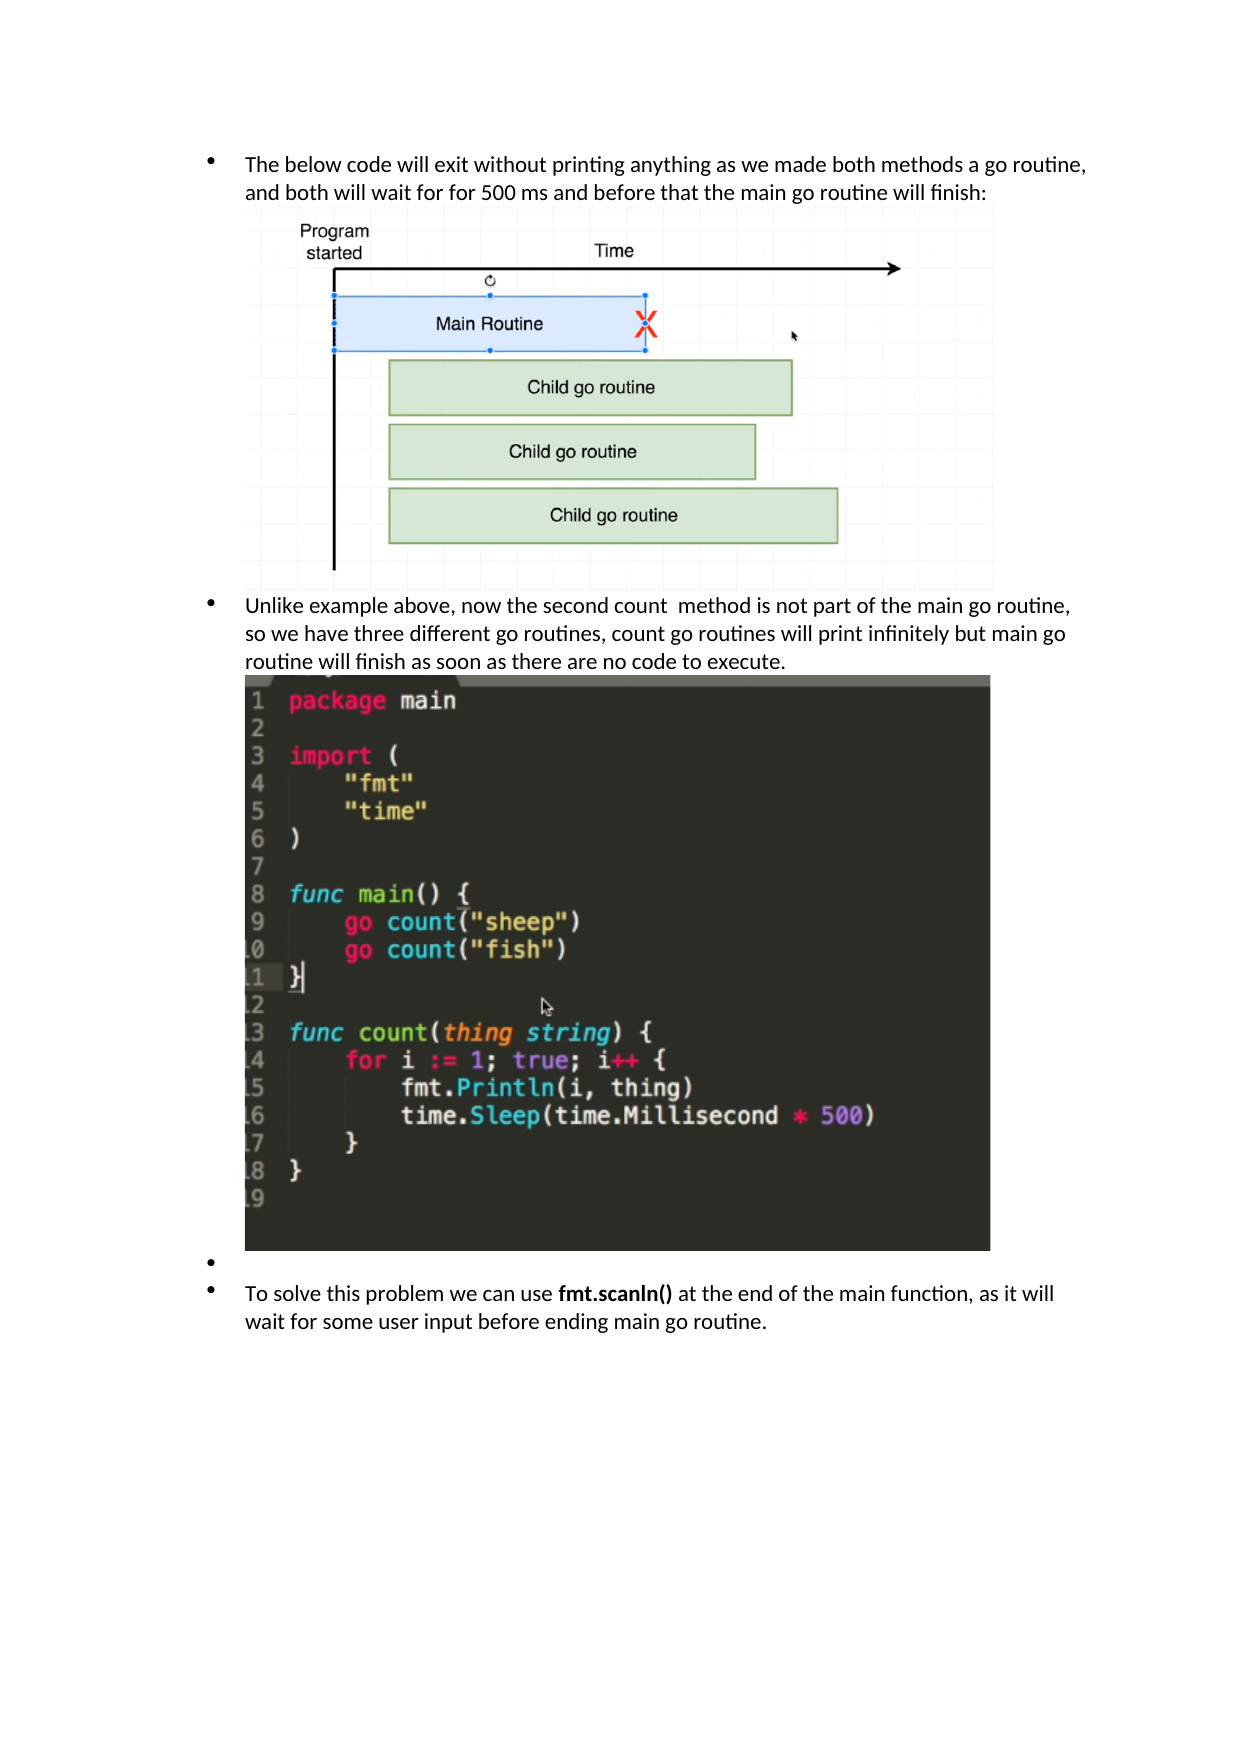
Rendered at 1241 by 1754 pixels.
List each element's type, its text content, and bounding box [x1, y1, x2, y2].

list The below code will exit without printing anything as we made both methods a go routine, and both will wait for for 500 ms and before that the main go routine will finish: [207, 150, 1090, 206]
list To solve this problem we can use fmt.scanln() at the end of the main function, as it will wait for some user input before ending main go routine. [207, 1279, 1090, 1335]
picture [244, 206, 995, 591]
picture [244, 675, 991, 1251]
list Unlike example above, now the second count method is not part of the main go routine, so we have three different go routines, count go routines will print infinitely but main go routine will finish as soon as there are no code to execute. [207, 591, 1090, 675]
